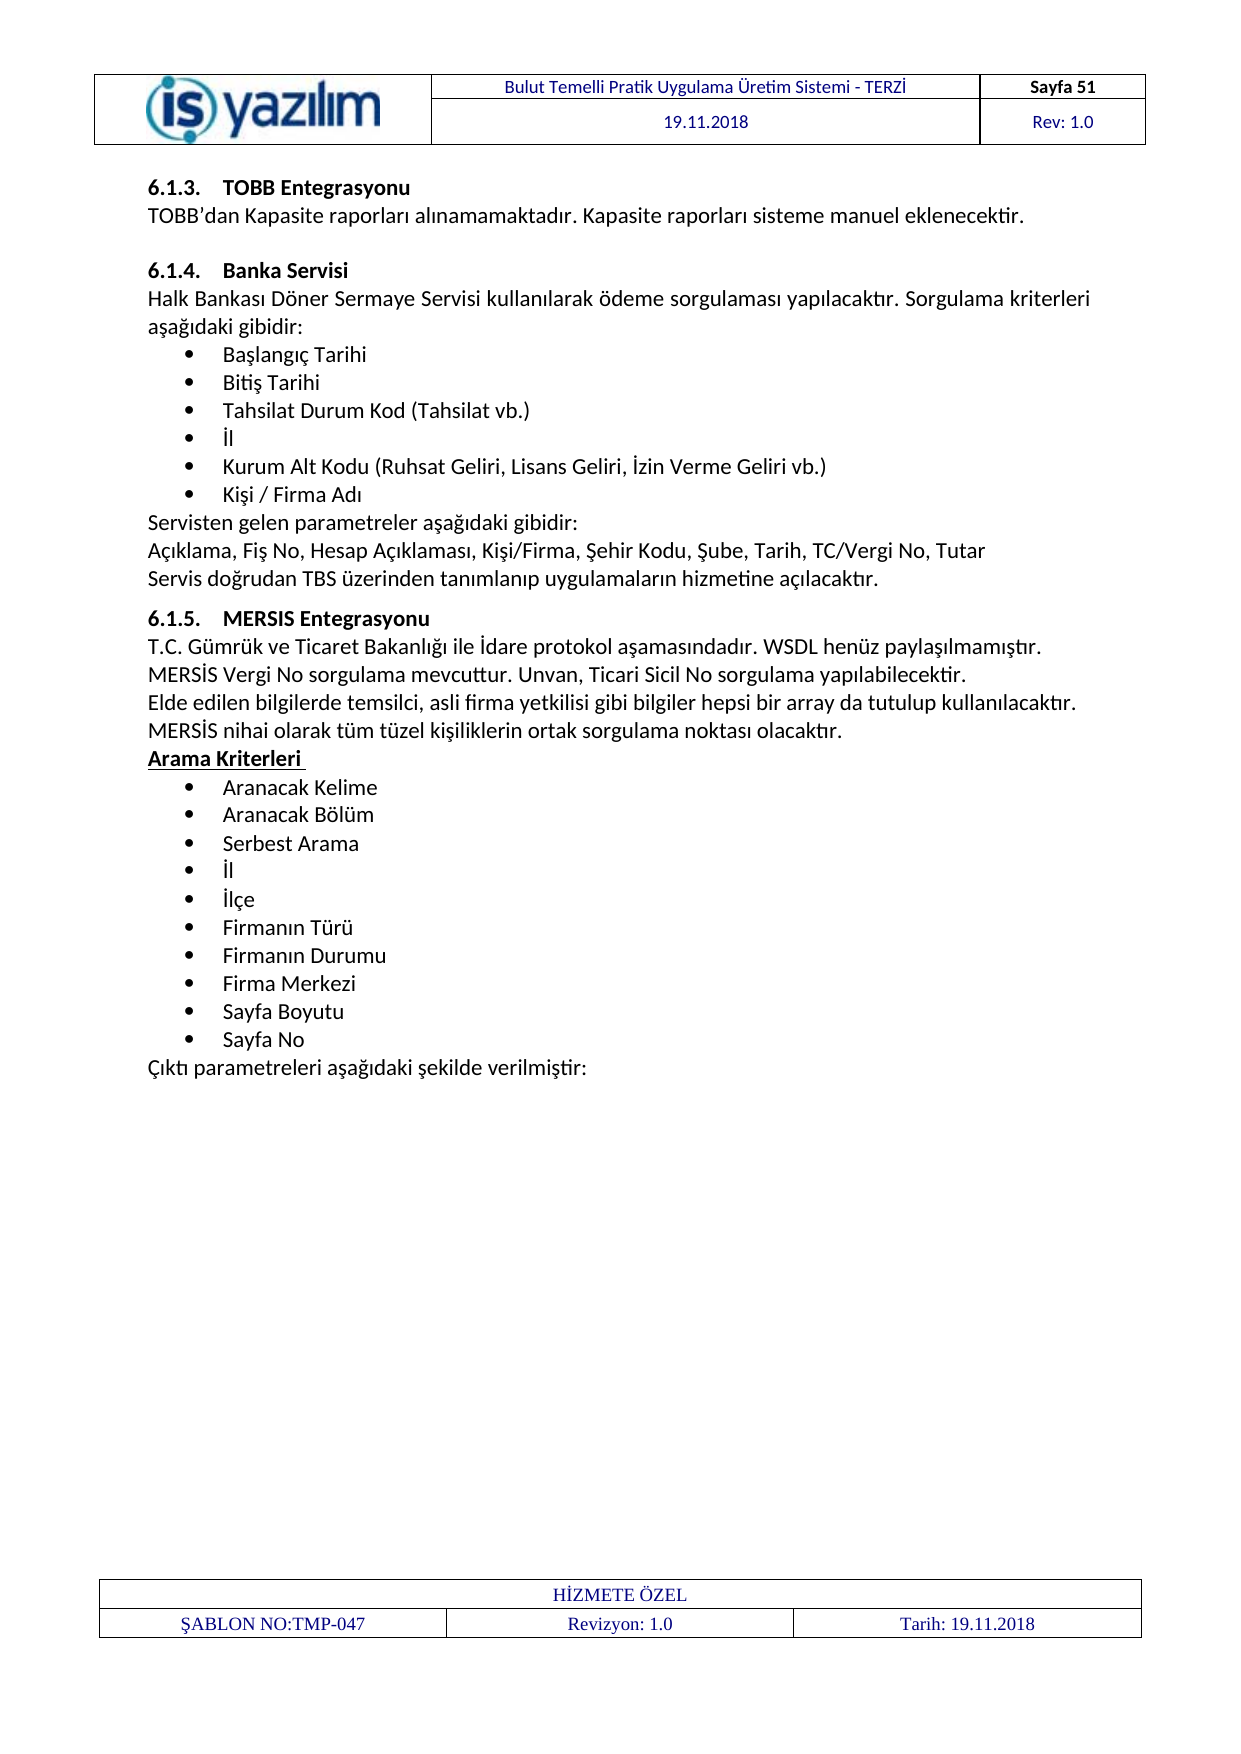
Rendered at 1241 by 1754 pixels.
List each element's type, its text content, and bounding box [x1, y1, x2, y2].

list Sayfa No [185, 1025, 1093, 1053]
subtitle TOBB Entegrasyonu [148, 173, 1093, 201]
list İlçe [185, 885, 1093, 913]
list Başlangıç Tarihi [185, 340, 1093, 368]
picture [146, 75, 380, 144]
list İl [185, 857, 1093, 885]
text Arama Kriterleri [148, 744, 1093, 773]
text Açıklama, Fiş No, Hesap Açıklaması, Kişi/Firma, Şehir Kodu, Şube, Tarih, TC/Vergi No, Tutar [148, 536, 1093, 564]
list İl [185, 424, 1093, 452]
text MERSİS Vergi No sorgulama mevcuttur. Unvan, Ticari Sicil No sorgulama yapılabilecektir. [148, 661, 1093, 688]
text Elde edilen bilgilerde temsilci, asli firma yetkilisi gibi bilgiler hepsi bir array da tutulup kullanılacaktır. [148, 688, 1093, 717]
text Çıktı parametreleri aşağıdaki şekilde verilmiştir: [148, 1053, 1093, 1081]
text Servis doğrudan TBS üzerinden tanımlanıp uygulamaların hizmetine açılacaktır. [148, 564, 1093, 592]
list Firma Merkezi [185, 969, 1093, 997]
list Sayfa Boyutu [185, 997, 1093, 1025]
list Tahsilat Durum Kod (Tahsilat vb.) [185, 396, 1093, 424]
list Firmanın Durumu [185, 941, 1093, 969]
list Kişi / Firma Adı [185, 480, 1093, 508]
text T.C. Gümrük ve Ticaret Bakanlığı ile İdare protokol aşamasındadır. WSDL henüz paylaşılmamıştır. [148, 632, 1093, 661]
list Firmanın Türü [185, 913, 1093, 941]
subtitle MERSIS Entegrasyonu [148, 604, 1093, 632]
text MERSİS nihai olarak tüm tüzel kişiliklerin ortak sorgulama noktası olacaktır. [148, 717, 1093, 744]
text Halk Bankası Döner Sermaye Servisi kullanılarak ödeme sorgulaması yapılacaktır. Sorgulama kriterleri aşağıdaki gibidir: [148, 284, 1093, 340]
text TOBB’dan Kapasite raporları alınamamaktadır. Kapasite raporları sisteme manuel eklenecektir. [148, 201, 1093, 229]
list Serbest Arama [185, 829, 1093, 857]
list Bitiş Tarihi [185, 368, 1093, 396]
list Aranacak Kelime [185, 773, 1093, 801]
list Aranacak Bölüm [185, 801, 1093, 829]
text Servisten gelen parametreler aşağıdaki gibidir: [148, 508, 1093, 536]
subtitle Banka Servisi [148, 256, 1093, 284]
list Kurum Alt Kodu (Ruhsat Geliri, Lisans Geliri, İzin Verme Geliri vb.) [185, 452, 1093, 480]
